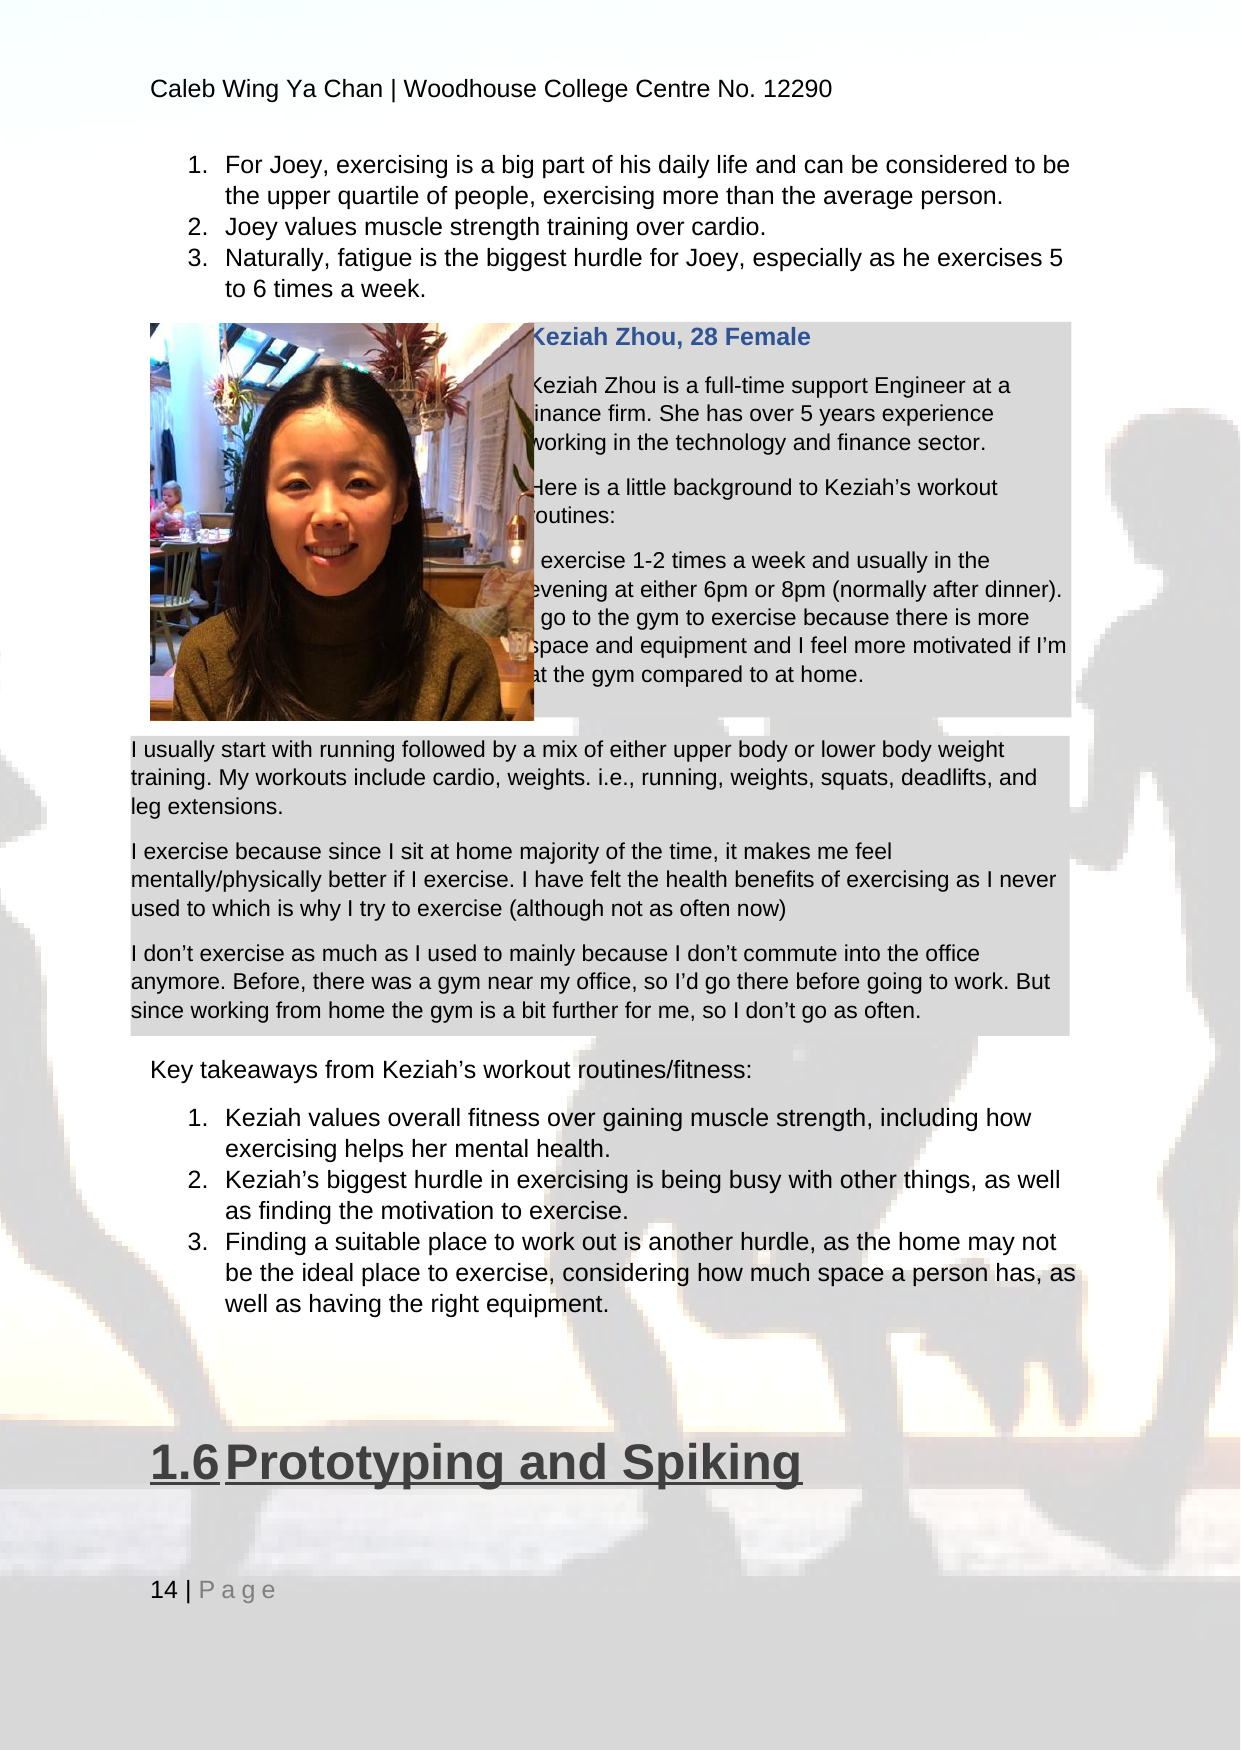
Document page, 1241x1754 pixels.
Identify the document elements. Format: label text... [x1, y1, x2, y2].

list For Joey, exercising is a big part of his daily life and can be considered to be the upper quartile of people, exercising more than the average person. [187, 150, 1090, 210]
text Key takeaways from Keziah’s workout routines/fitness: [150, 774, 1090, 1084]
list Keziah’s biggest hurdle in exercising is being busy with other things, as well as finding the motivation to exercise. [187, 1165, 1090, 1224]
list Naturally, fatigue is the biggest hurdle for Joey, especially as he exercises 5 to 6 times a week. [187, 243, 1090, 303]
subtitle Prototyping and Spiking [150, 1432, 1090, 1489]
list Finding a suitable place to work out is another hurdle, as the home may not be the ideal place to exercise, considering how much space a person has, as well as having the right equipment. [187, 1227, 1090, 1318]
list Joey values muscle strength training over cardio. [187, 212, 1090, 241]
list Keziah values overall fitness over gaining muscle strength, including how exercising helps her mental health. [187, 1103, 1090, 1162]
picture [150, 323, 535, 721]
